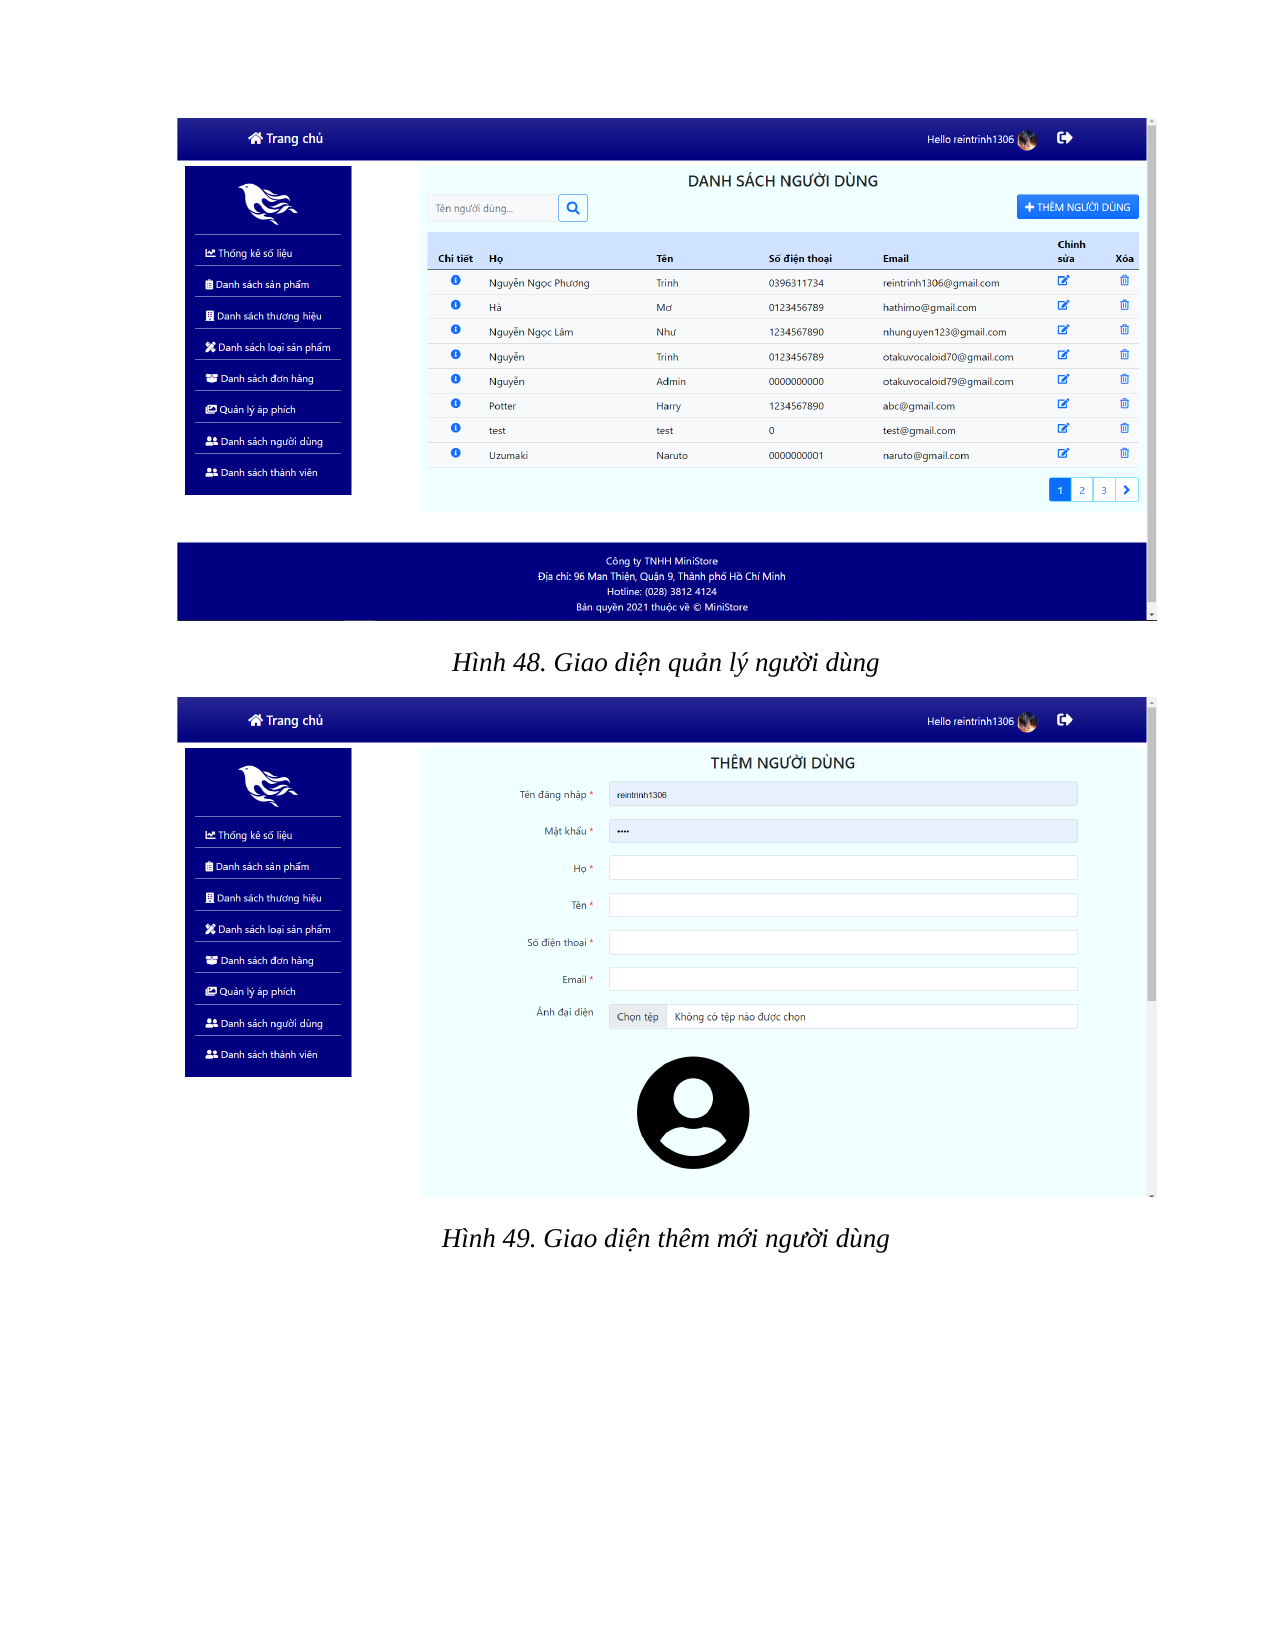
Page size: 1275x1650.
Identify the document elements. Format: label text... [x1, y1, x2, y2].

picture [177, 118, 1157, 621]
text Hình 49. Giao diện thêm mới người dùng [177, 1222, 1157, 1253]
picture [177, 697, 1157, 1197]
text Hình 48. Giao diện quản lý người dùng [177, 646, 1157, 677]
